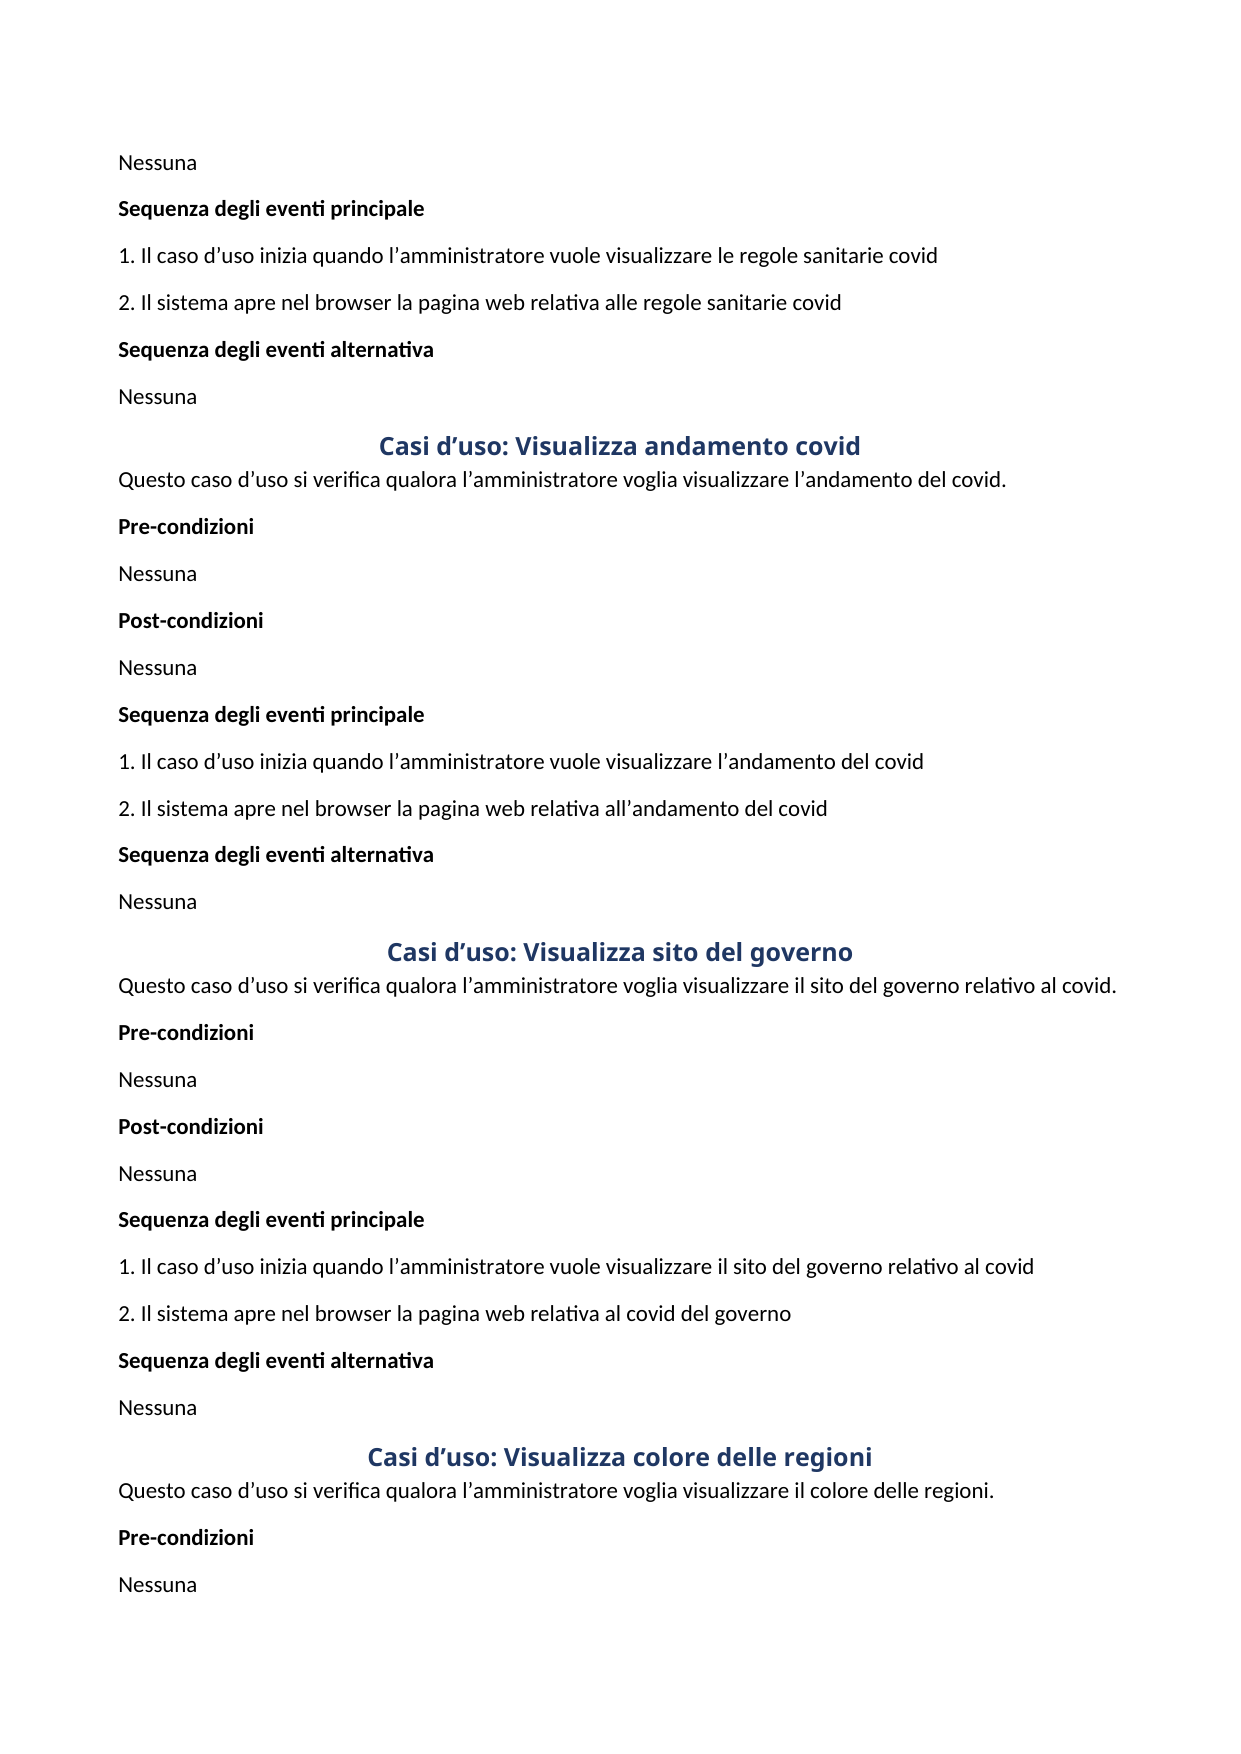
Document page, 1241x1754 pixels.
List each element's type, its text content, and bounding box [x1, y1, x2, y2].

text Questo caso d’uso si verifica qualora l’amministratore voglia visualizzare il colore delle regioni. [118, 1477, 1122, 1505]
text Pre-condizioni [118, 1523, 1122, 1552]
text Nessuna [118, 559, 1122, 587]
text Sequenza degli eventi principale [118, 1206, 1122, 1233]
text Nessuna [118, 1065, 1122, 1093]
text Pre-condizioni [118, 512, 1122, 541]
text Sequenza degli eventi principale [118, 700, 1122, 728]
text Nessuna [118, 382, 1122, 410]
text Sequenza degli eventi alternativa [118, 335, 1122, 363]
subtitle Casi d’uso: Visualizza colore delle regioni [118, 1440, 1122, 1474]
text Sequenza degli eventi principale [118, 194, 1122, 222]
text Sequenza degli eventi alternativa [118, 841, 1122, 869]
text Nessuna [118, 1159, 1122, 1187]
text Nessuna [118, 1570, 1122, 1598]
text Nessuna [118, 653, 1122, 681]
text Nessuna [118, 1393, 1122, 1421]
text 1. Il caso d’uso inizia quando l’amministratore vuole visualizzare l’andamento del covid [118, 747, 1122, 775]
text Nessuna [118, 887, 1122, 916]
text Post-condizioni [118, 1112, 1122, 1140]
text Pre-condizioni [118, 1018, 1122, 1046]
text 2. Il sistema apre nel browser la pagina web relativa alle regole sanitarie covid [118, 288, 1122, 316]
text Questo caso d’uso si verifica qualora l’amministratore voglia visualizzare il sito del governo relativo al covid. [118, 971, 1122, 999]
subtitle Casi d’uso: Visualizza sito del governo [118, 934, 1122, 968]
text Post-condizioni [118, 606, 1122, 634]
text 1. Il caso d’uso inizia quando l’amministratore vuole visualizzare le regole sanitarie covid [118, 241, 1122, 269]
text 2. Il sistema apre nel browser la pagina web relativa al covid del governo [118, 1299, 1122, 1327]
subtitle Casi d’uso: Visualizza andamento covid [118, 429, 1122, 463]
text Nessuna [118, 148, 1122, 176]
text Questo caso d’uso si verifica qualora l’amministratore voglia visualizzare l’andamento del covid. [118, 466, 1122, 494]
text Sequenza degli eventi alternativa [118, 1346, 1122, 1374]
text 2. Il sistema apre nel browser la pagina web relativa all’andamento del covid [118, 794, 1122, 822]
text 1. Il caso d’uso inizia quando l’amministratore vuole visualizzare il sito del governo relativo al covid [118, 1252, 1122, 1280]
